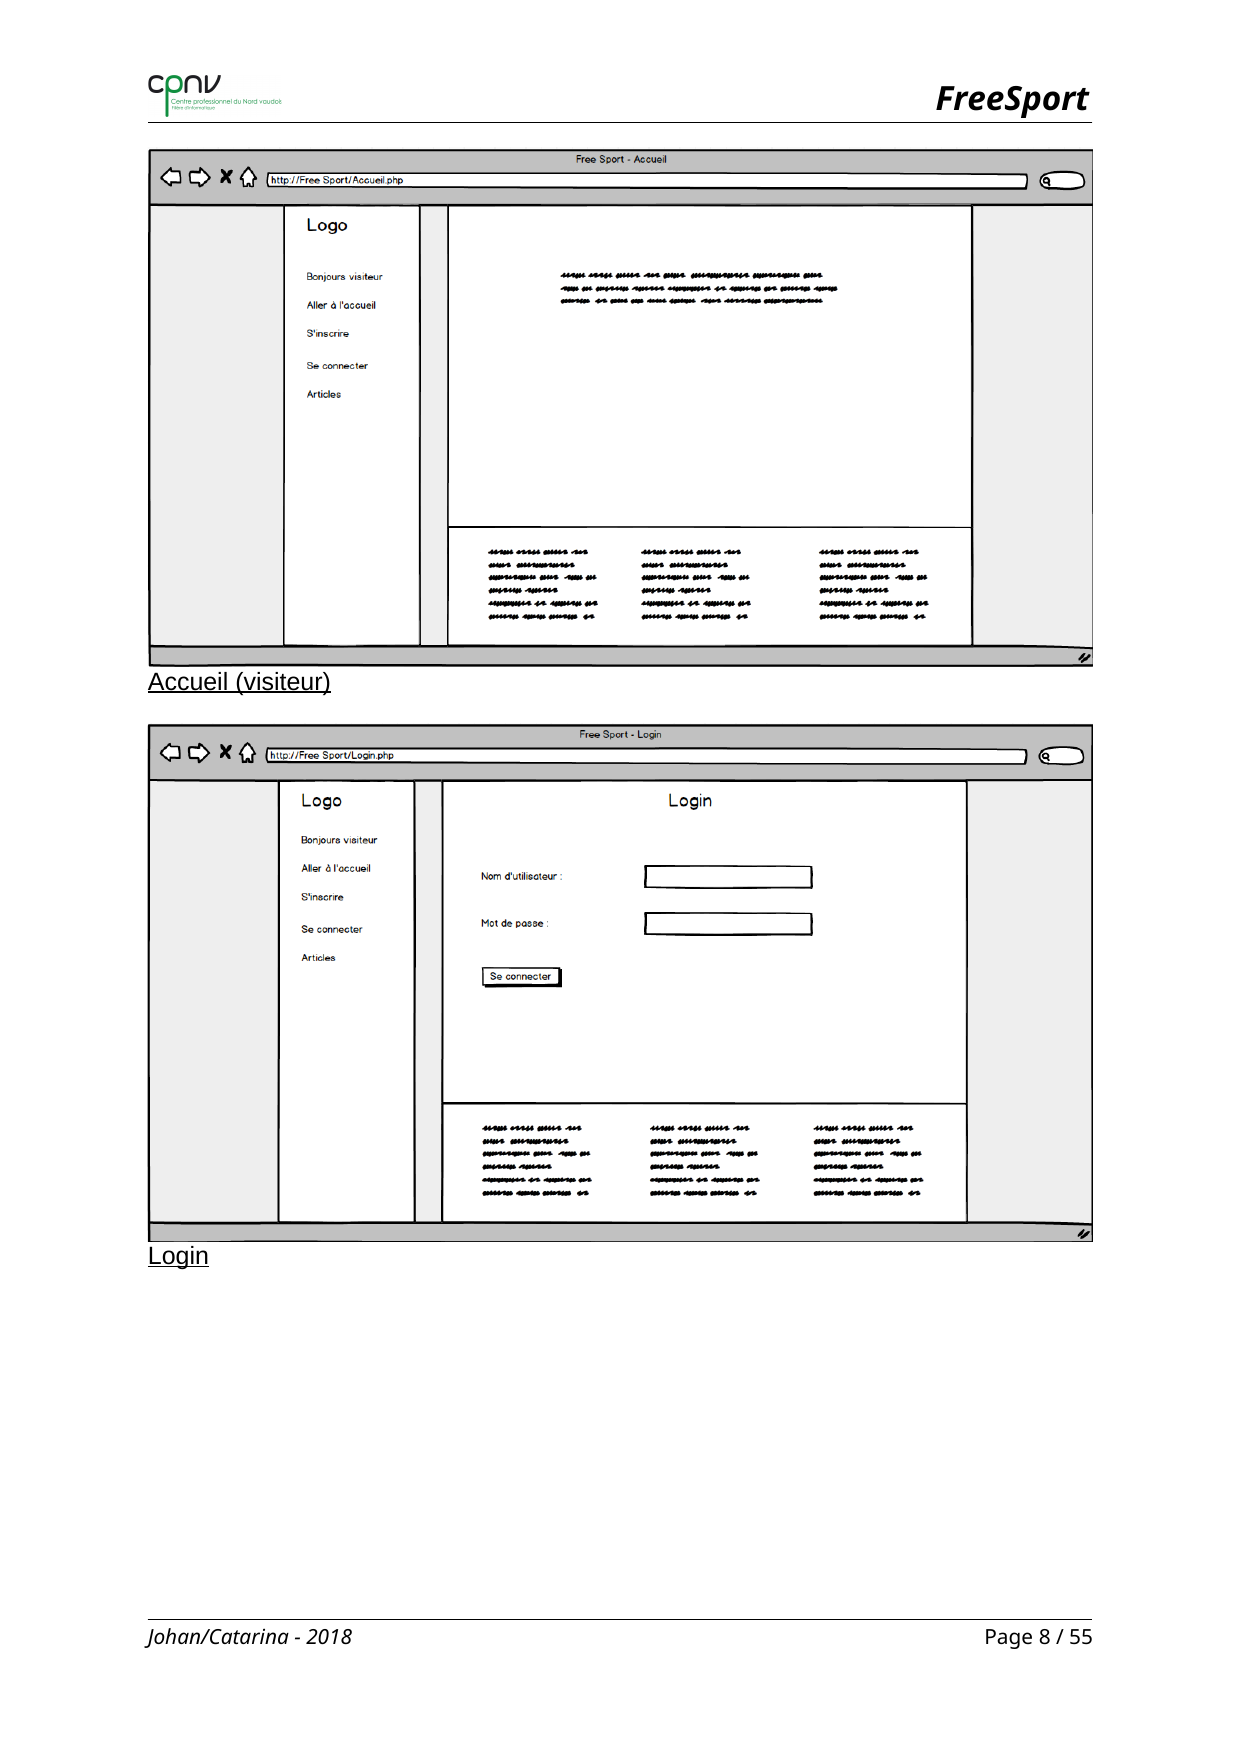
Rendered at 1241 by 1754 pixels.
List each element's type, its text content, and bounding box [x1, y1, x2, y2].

text Login [148, 1242, 1092, 1270]
picture [147, 147, 1093, 667]
picture [148, 75, 282, 117]
text Accueil (visiteur) [148, 667, 1092, 695]
picture [147, 723, 1093, 1242]
